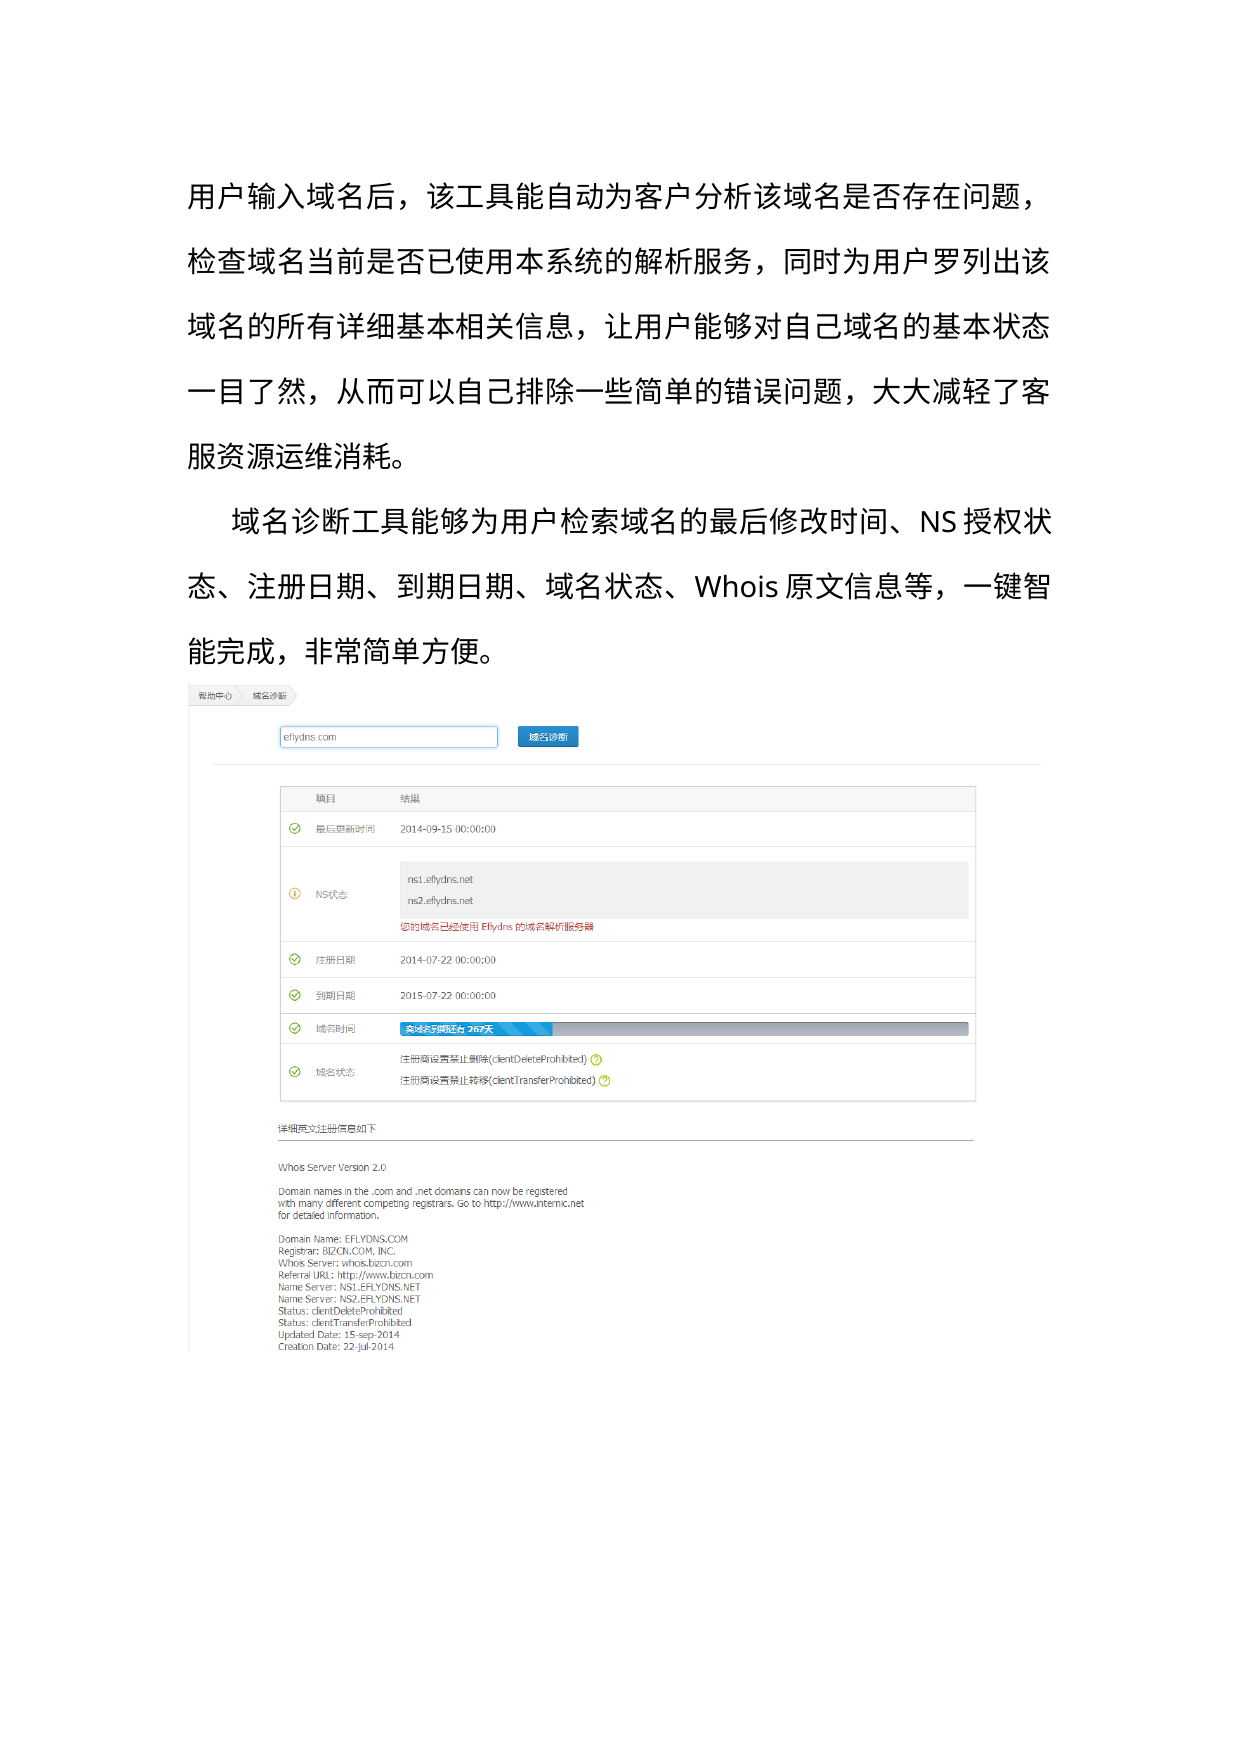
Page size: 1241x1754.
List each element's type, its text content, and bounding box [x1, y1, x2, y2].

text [187, 162, 1053, 487]
text 域名诊断工具能够为用户检索域名的最后修改时间、NS授权状态、注册日期、到期日期、域名状态、Whois原文信息等，一键智能完成，非常简单方便。 [187, 487, 1053, 682]
picture [187, 682, 1053, 1352]
